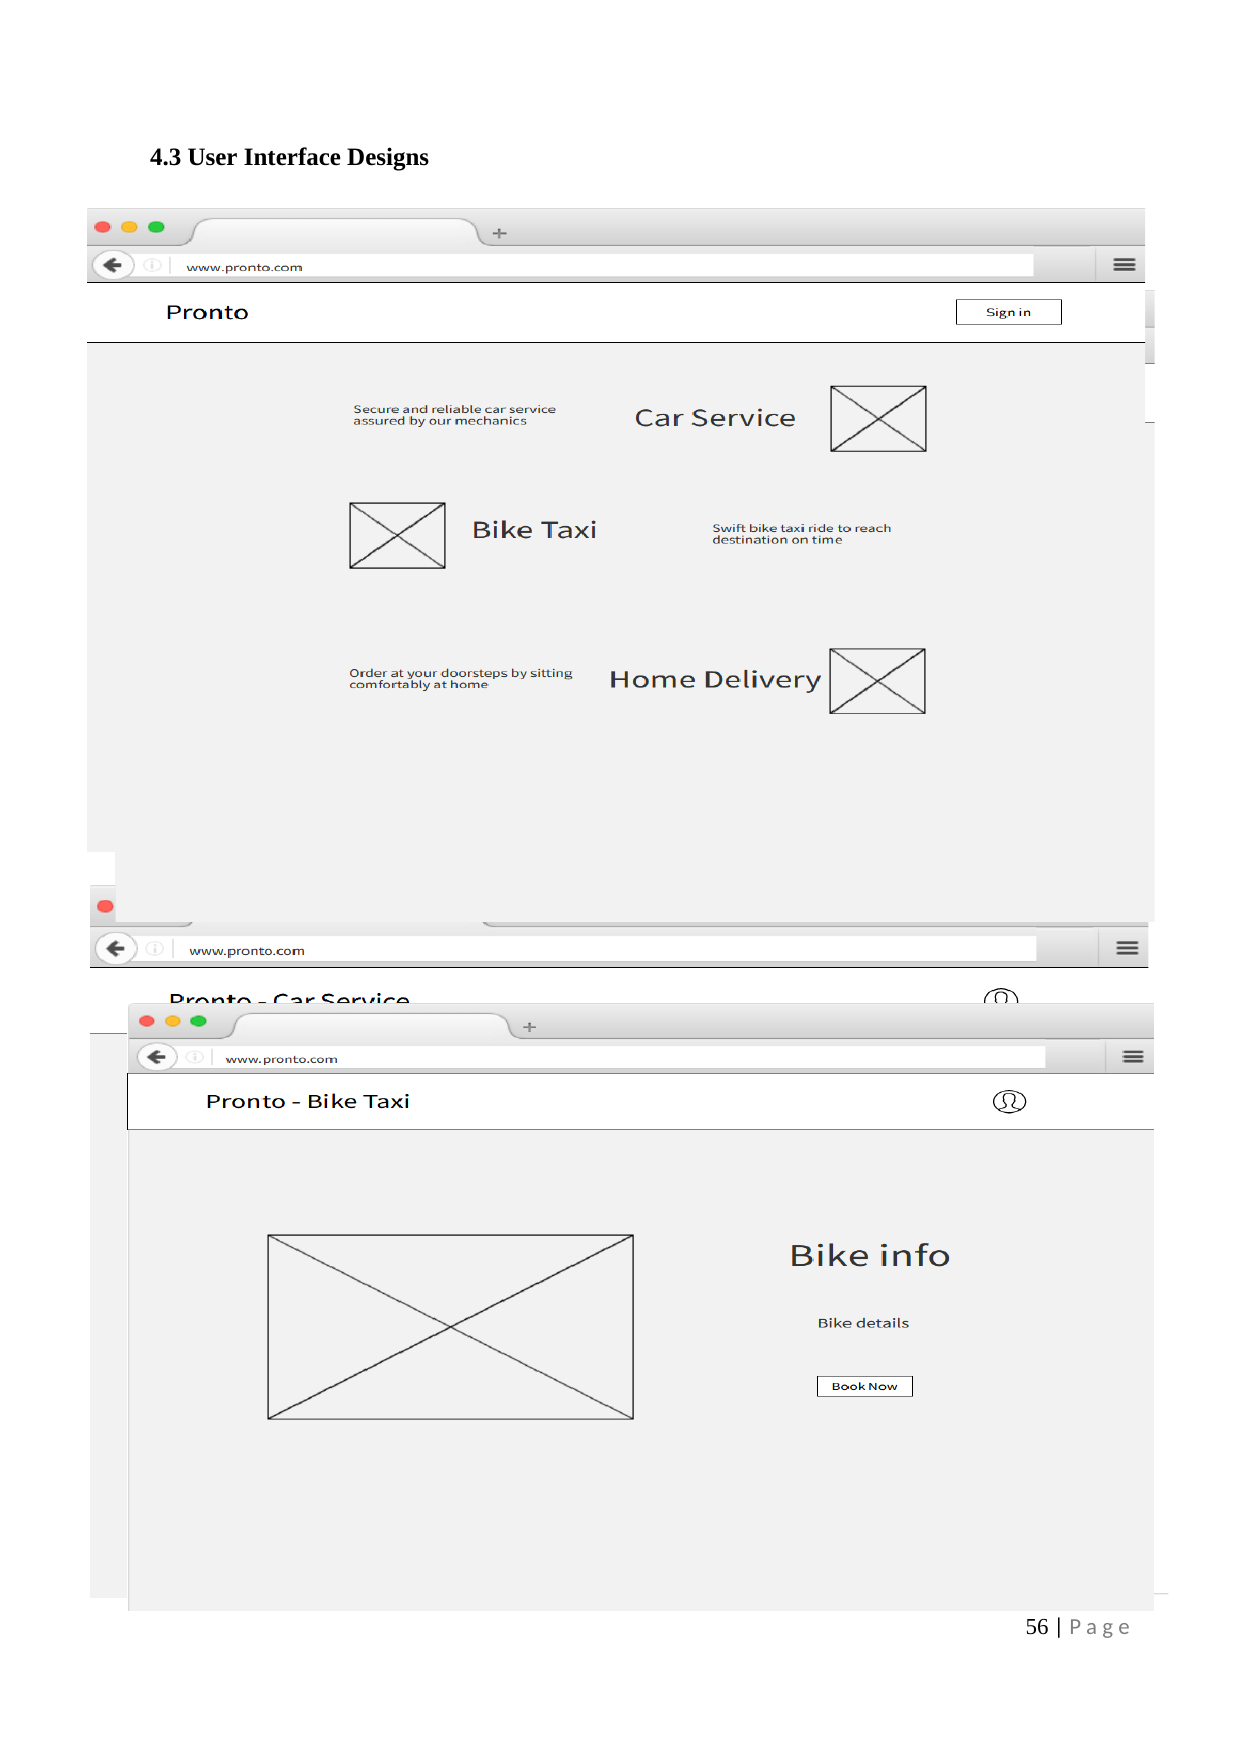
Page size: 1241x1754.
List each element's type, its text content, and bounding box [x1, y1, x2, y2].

text 4.3 User Interface Designs [150, 142, 772, 170]
picture [88, 206, 1154, 1609]
